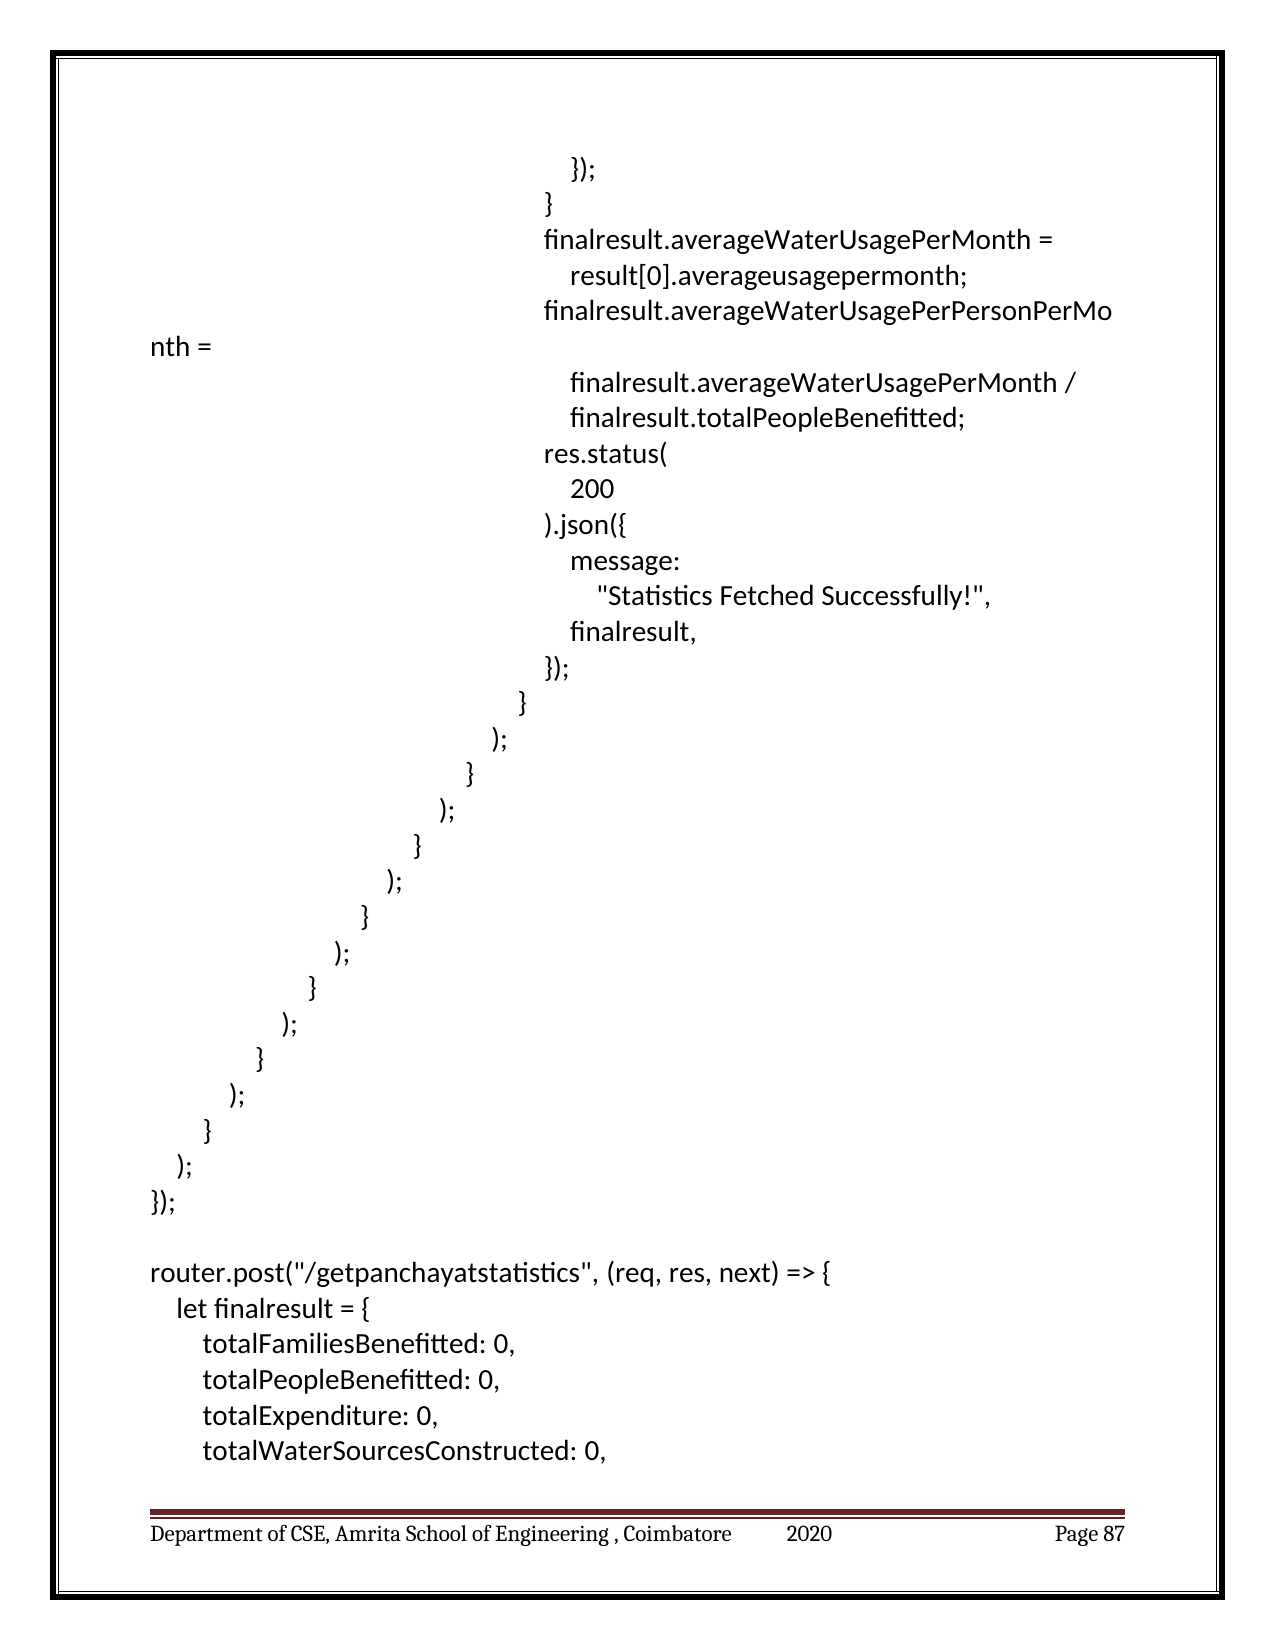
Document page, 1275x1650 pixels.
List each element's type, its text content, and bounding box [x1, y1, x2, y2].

text 200 [150, 471, 1125, 506]
text ); [150, 791, 1125, 827]
text ); [150, 934, 1125, 969]
text } [150, 898, 1125, 934]
text totalWaterSourcesConstructed: 0, [150, 1432, 1125, 1468]
text router.post("/getpanchayatstatistics", (req, res, next) => { [150, 1254, 1125, 1290]
text finalresult.averageWaterUsagePerMonth = [150, 221, 1125, 257]
text } [150, 756, 1125, 791]
text finalresult.averageWaterUsagePerPersonPerMonth = [150, 292, 1125, 364]
text ); [150, 1147, 1125, 1183]
text finalresult, [150, 613, 1125, 649]
text message: [150, 542, 1125, 577]
text ); [150, 720, 1125, 756]
text } [150, 684, 1125, 720]
text } [150, 827, 1125, 862]
text } [150, 969, 1125, 1005]
text finalresult.averageWaterUsagePerMonth / [150, 364, 1125, 399]
text ); [150, 862, 1125, 898]
text } [150, 186, 1125, 221]
text result[0].averageusagepermonth; [150, 257, 1125, 292]
text "Statistics Fetched Successfully!", [150, 577, 1125, 613]
text }); [150, 649, 1125, 684]
text ).json({ [150, 506, 1125, 542]
text ); [150, 1005, 1125, 1041]
text }); [150, 150, 1125, 186]
text totalPeopleBenefitted: 0, [150, 1361, 1125, 1397]
text ); [150, 1076, 1125, 1112]
text totalFamiliesBenefitted: 0, [150, 1326, 1125, 1361]
text res.status( [150, 435, 1125, 471]
text let finalresult = { [150, 1290, 1125, 1326]
text totalExpenditure: 0, [150, 1397, 1125, 1432]
text }); [150, 1183, 1125, 1219]
text finalresult.totalPeopleBenefitted; [150, 399, 1125, 435]
text } [150, 1112, 1125, 1147]
text } [150, 1041, 1125, 1076]
